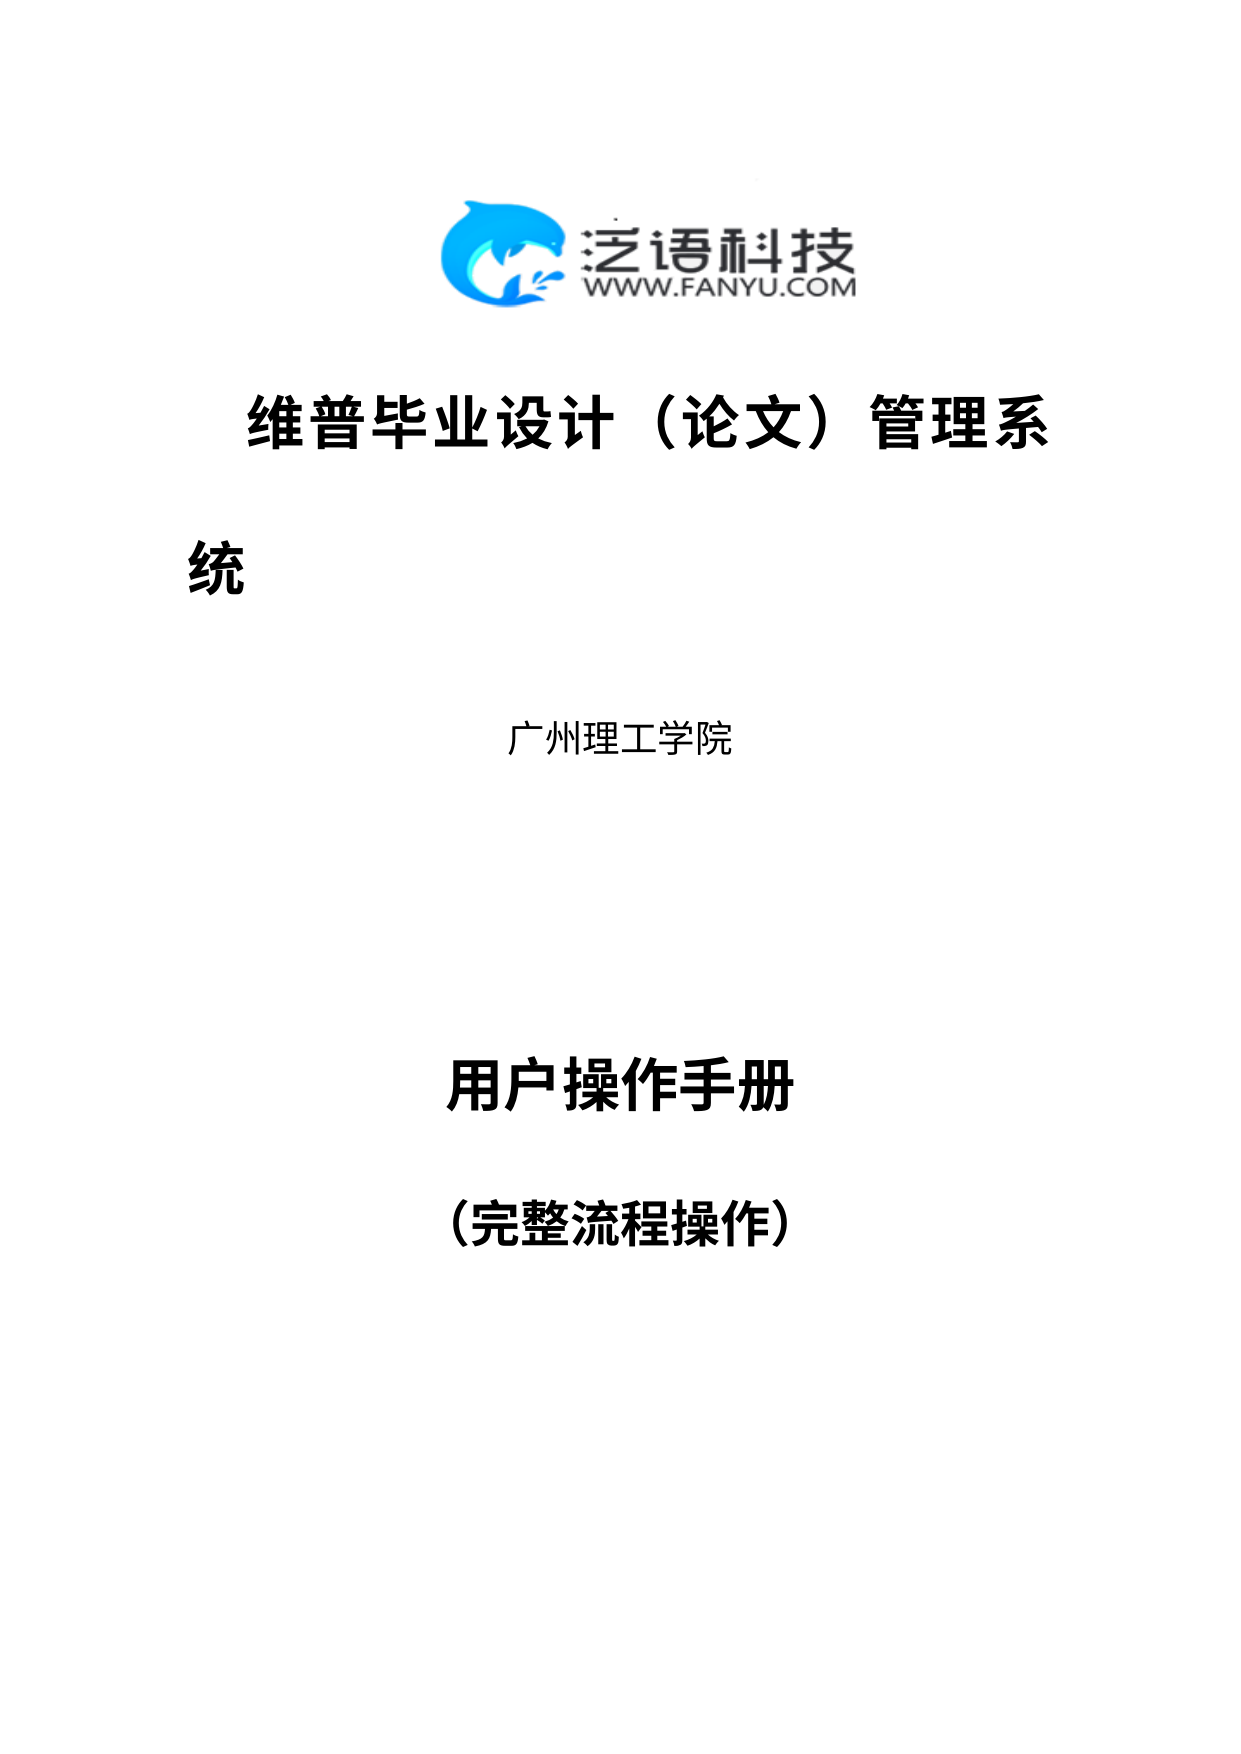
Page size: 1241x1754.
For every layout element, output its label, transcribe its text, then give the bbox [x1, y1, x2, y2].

picture [388, 162, 911, 328]
text （完整流程操作） [187, 1172, 1053, 1270]
text 用户操作手册 [187, 1033, 1053, 1130]
text 广州理工学院 [187, 704, 1053, 769]
text 维普毕业设计（论文）管理系统 [187, 370, 1053, 614]
